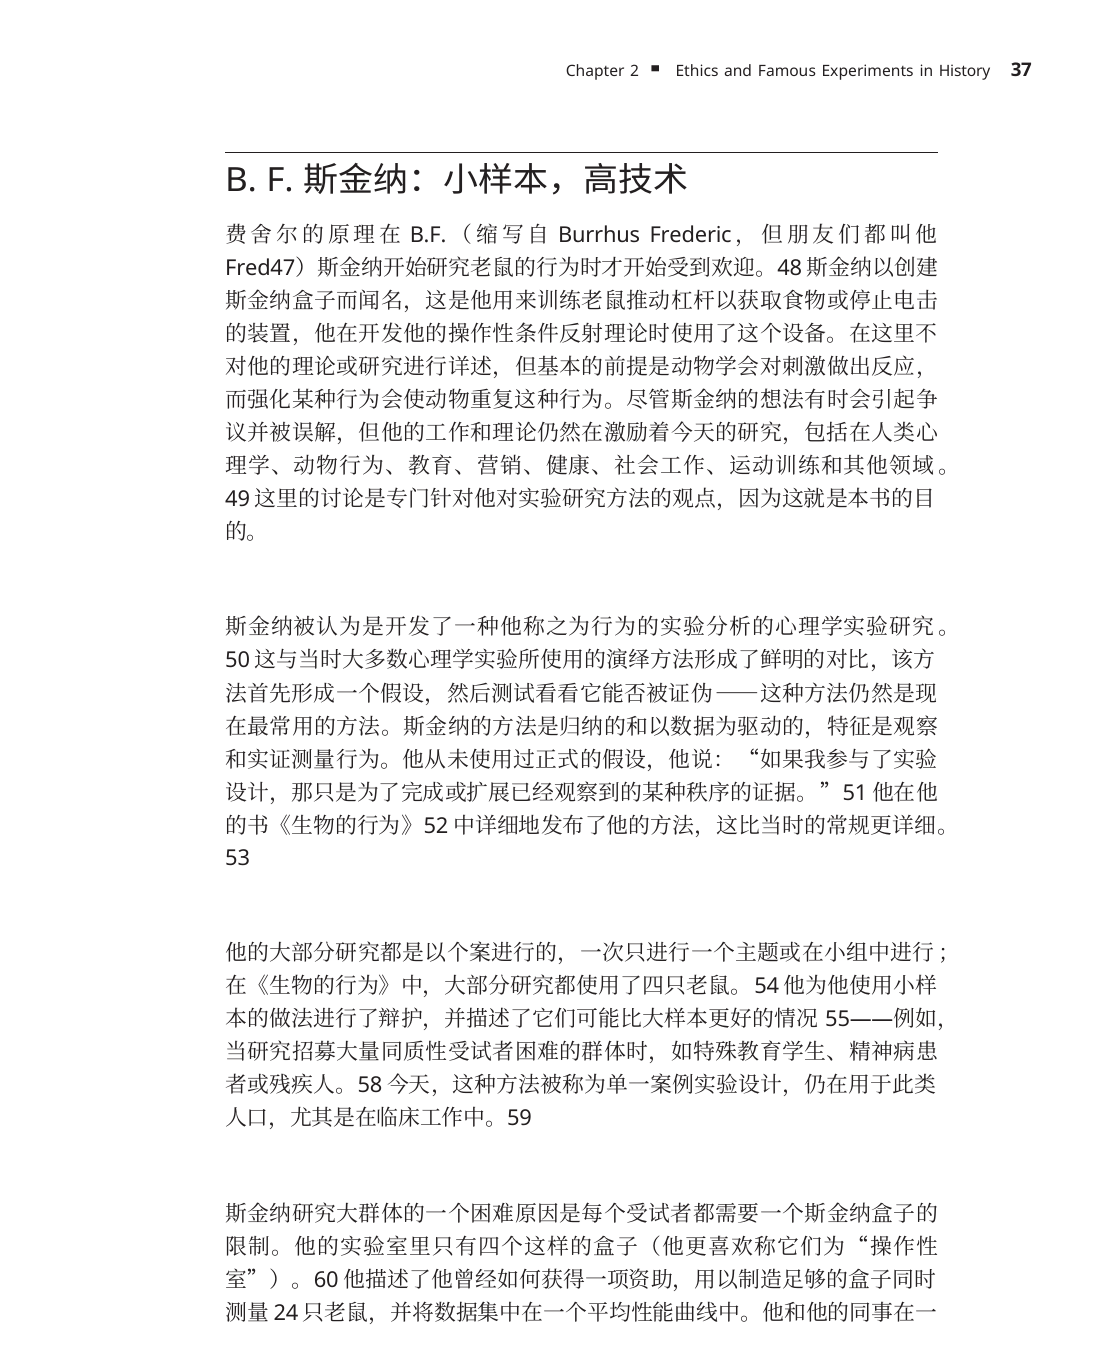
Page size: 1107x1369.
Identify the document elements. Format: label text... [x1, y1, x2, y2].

text 斯金纳被认为是开发了一种他称之为行为的实验分析的心理学实验研究。50这与当时大多数心理学实验所使用的演绎方法形成了鲜明的对比，该方法首先形成一个假设，然后测试看看它能否被证伪——这种方法仍然是现在最常用的方法。斯金纳的方法是归纳的和以数据为驱动的，特征是观察和实证测量行为。他从未使用过正式的假设，他说：“如果我参与了实验设计，那只是为了完成或扩展已经观察到的某种秩序的证据。”51他在他的书《生物的行为》52中详细地发布了他的方法，这比当时的常规更详细。53 [225, 609, 938, 871]
subtitle B. F. 斯金纳：小样本，高技术 [225, 109, 1106, 201]
text 他的大部分研究都是以个案进行的，一次只进行一个主题或在小组中进行；在《生物的行为》中，大部分研究都使用了四只老鼠。54他为他使用小样本的做法进行了辩护，并描述了它们可能比大样本更好的情况55——例如，当研究招募大量同质性受试者困难的群体时，如特殊教育学生、精神病患者或残疾人。58今天，这种方法被称为单一案例实验设计，仍在用于此类人口，尤其是在临床工作中。59 [225, 935, 938, 1132]
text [225, 1196, 938, 1327]
text 费舍尔的原理在B.F.（缩写自Burrhus Frederic，但朋友们都叫他Fred47）斯金纳开始研究老鼠的行为时才开始受到欢迎。48斯金纳以创建斯金纳盒子而闻名，这是他用来训练老鼠推动杠杆以获取食物或停止电击的装置，他在开发他的操作性条件反射理论时使用了这个设备。在这里不对他的理论或研究进行详述，但基本的前提是动物学会对刺激做出反应，而强化某种行为会使动物重复这种行为。尽管斯金纳的想法有时会引起争议并被误解，但他的工作和理论仍然在激励着今天的研究，包括在人类心理学、动物行为、教育、营销、健康、社会工作、运动训练和其他领域。49这里的讨论是专门针对他对实验研究方法的观点，因为这就是本书的目的。 [225, 217, 938, 546]
